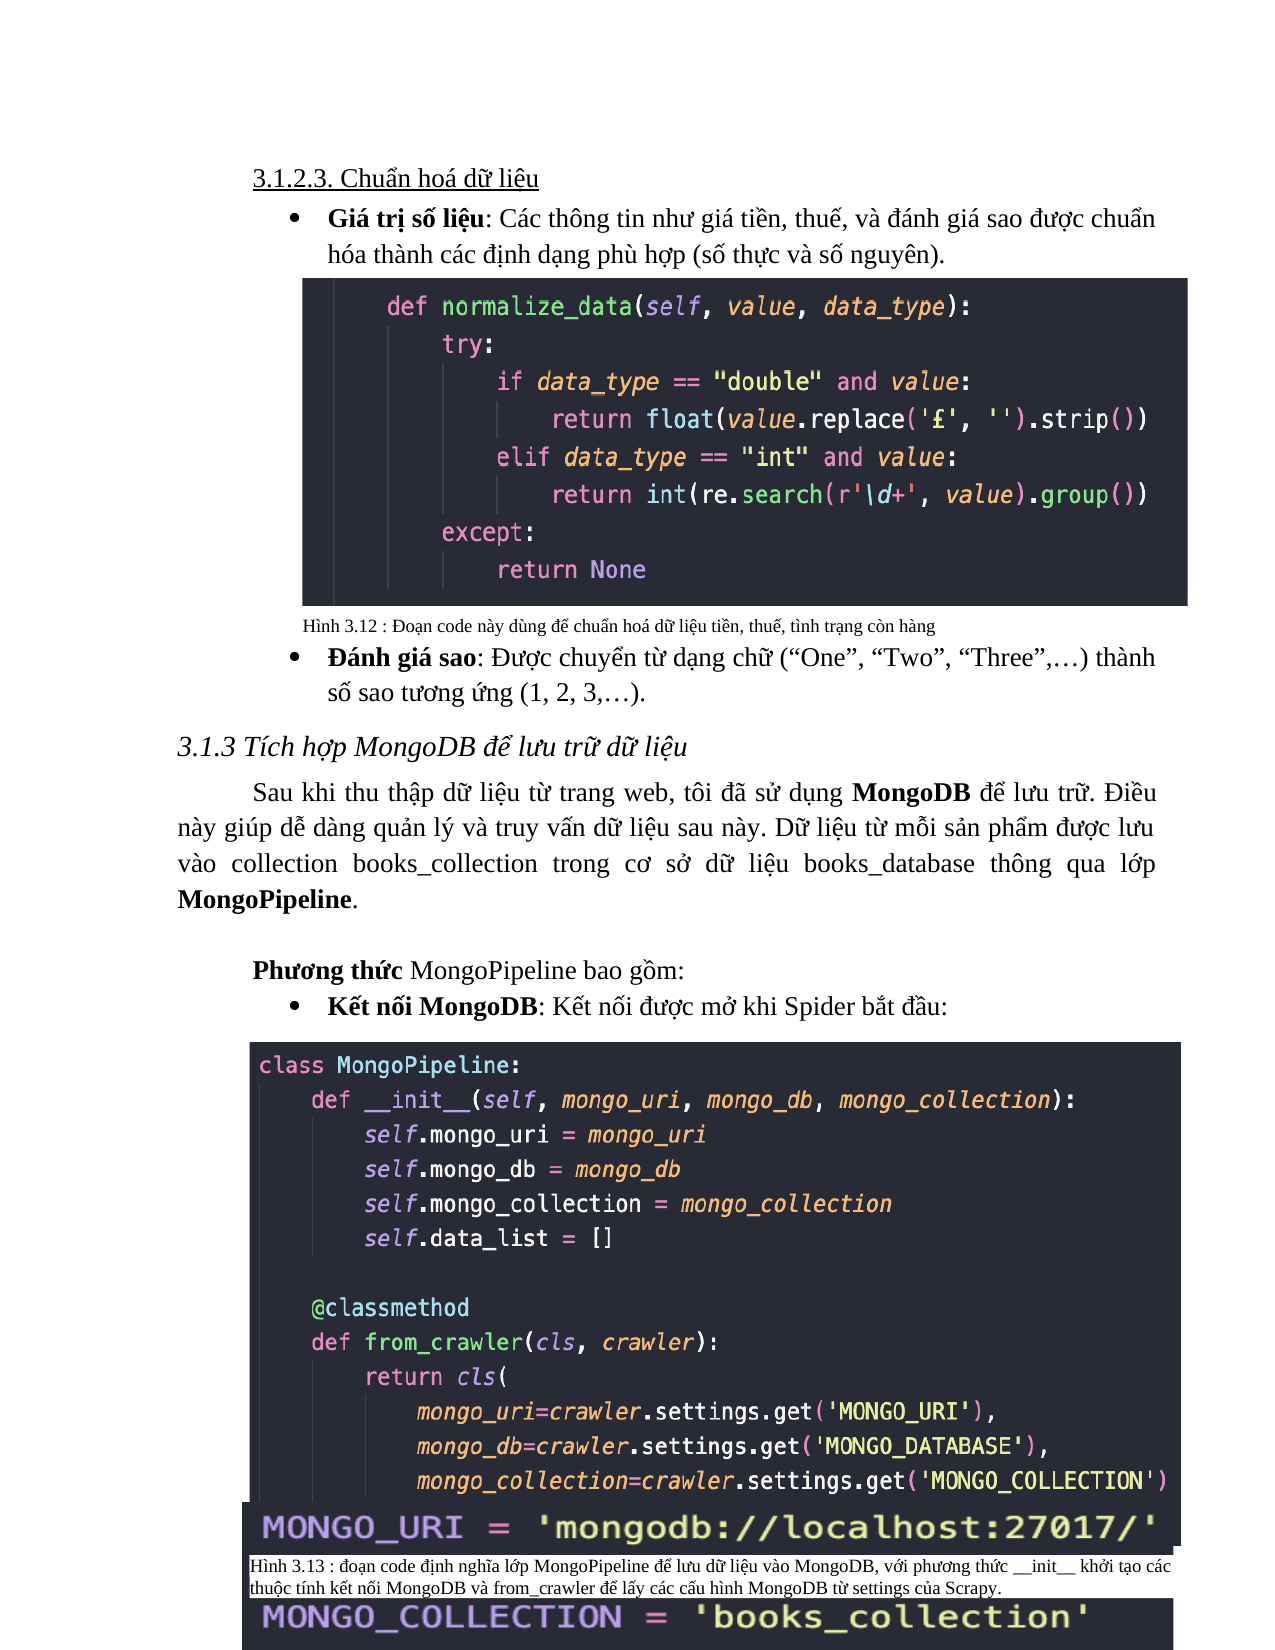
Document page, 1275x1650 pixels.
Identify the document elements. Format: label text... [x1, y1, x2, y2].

text Phương thức MongoPipeline bao gồm: [177, 954, 1157, 986]
list Giá trị số liệu: Các thông tin như giá tiền, thuế, và đánh giá sao được chuẩn hóa thành các định dạng phù hợp (số thực và số nguyên). [290, 202, 1157, 269]
list Kết nối MongoDB: Kết nối được mở khi Spider bắt đầu: [290, 990, 1157, 1021]
subtitle 3.1.2.3. Chuẩn hoá dữ liệu [177, 162, 1157, 193]
picture [242, 1042, 1181, 1650]
text Sau khi thu thập dữ liệu từ trang web, tôi đã sử dụng MongoDB để lưu trữ. Điều này giúp dễ dàng quản lý và truy vấn dữ liệu sau này. Dữ liệu từ mỗi sản phẩm được lưu vào collection books_collection trong cơ sở dữ liệu books_database thông qua lớp MongoPipeline. [177, 776, 1157, 914]
picture [302, 278, 1188, 606]
subtitle 3.1.3 Tích hợp MongoDB để lưu trữ dữ liệu [177, 729, 1157, 762]
